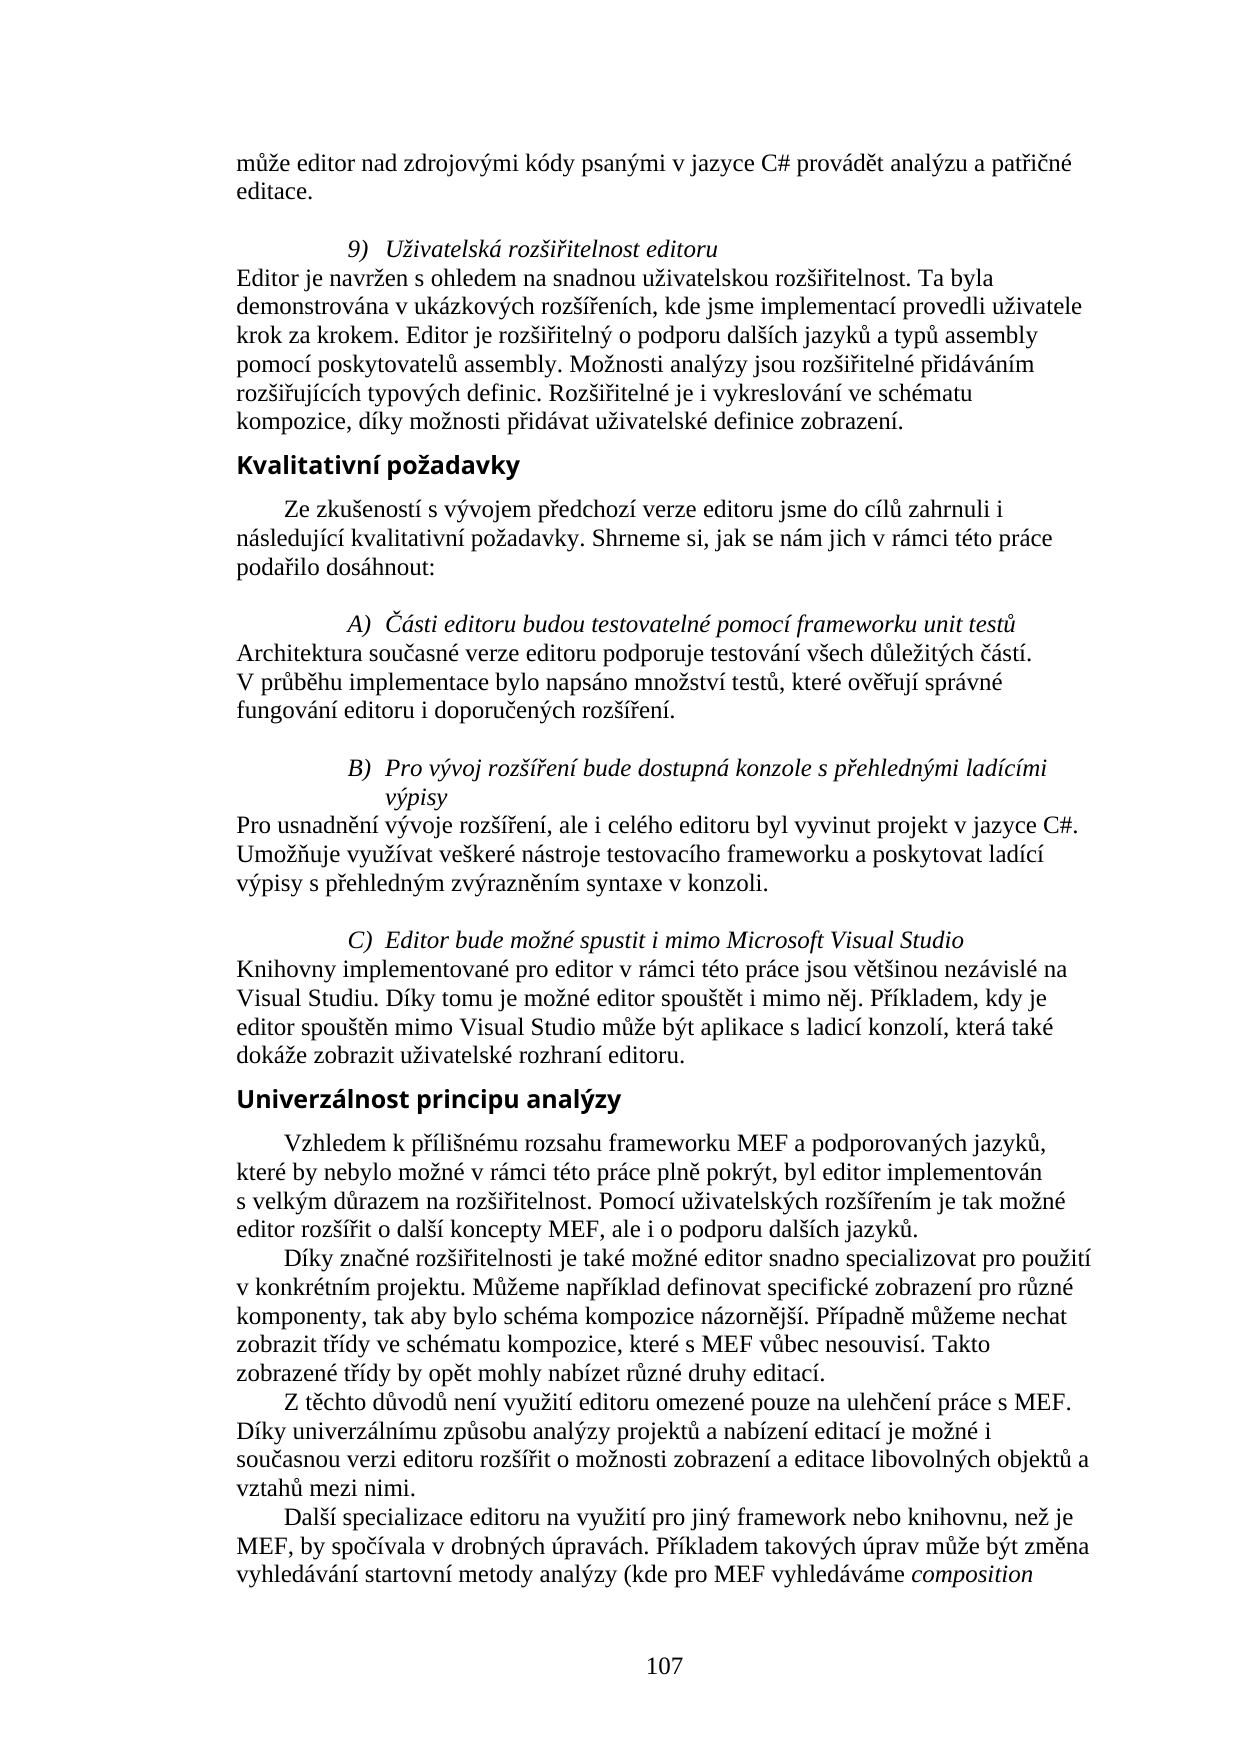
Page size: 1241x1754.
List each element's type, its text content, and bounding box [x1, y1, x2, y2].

list Části editoru budou testovatelné pomocí frameworku unit testů [347, 609, 1092, 638]
text Díky značné rozšiřitelnosti je také možné editor snadno specializovat pro použití v konkrétním projektu. Můžeme například definovat specifické zobrazení pro různé komponenty, tak aby bylo schéma kompozice názornější. Případně můžeme nechat zobrazit třídy ve schématu kompozice, které s MEF vůbec nesouvisí. Takto zobrazené třídy by opět mohly nabízet různé druhy editací. [236, 1243, 1092, 1387]
text Knihovny implementované pro editor v rámci této práce jsou většinou nezávislé na Visual Studiu. Díky tomu je možné editor spouštět i mimo něj. Příkladem, kdy je editor spouštěn mimo Visual Studio může být aplikace s ladicí konzolí, která také dokáže zobrazit uživatelské rozhraní editoru. [236, 954, 1092, 1069]
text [236, 148, 1092, 205]
text Vzhledem k přílišnému rozsahu frameworku MEF a podporovaných jazyků, které by nebylo možné v rámci této práce plně pokrýt, byl editor implementován s velkým důrazem na rozšiřitelnost. Pomocí uživatelských rozšířením je tak možné editor rozšířit o další koncepty MEF, ale i o podporu dalších jazyků. [236, 1128, 1092, 1243]
list Uživatelská rozšiřitelnost editoru [347, 234, 1092, 263]
text Architektura současné verze editoru podporuje testování všech důležitých částí. V průběhu implementace bylo napsáno množství testů, které ověřují správné fungování editoru i doporučených rozšíření. [236, 638, 1092, 724]
text Univerzálnost principu analýzy [236, 1082, 1092, 1116]
text Kvalitativní požadavky [236, 448, 1092, 482]
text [236, 1502, 1092, 1588]
text Z těchto důvodů není využití editoru omezené pouze na ulehčení práce s MEF. Díky univerzálnímu způsobu analýzy projektů a nabízení editací je možné i současnou verzi editoru rozšířit o možnosti zobrazení a editace libovolných objektů a vztahů mezi nimi. [236, 1387, 1092, 1502]
list Editor bude možné spustit i mimo Microsoft Visual Studio [347, 926, 1092, 954]
text Ze zkušeností s vývojem předchozí verze editoru jsme do cílů zahrnuli i následující kvalitativní požadavky. Shrneme si, jak se nám jich v rámci této práce podařilo dosáhnout: [236, 494, 1092, 581]
text Editor je navržen s ohledem na snadnou uživatelskou rozšiřitelnost. Ta byla demonstrována v ukázkových rozšířeních, kde jsme implementací provedli uživatele krok za krokem. Editor je rozšiřitelný o podporu dalších jazyků a typů assembly pomocí poskytovatelů assembly. Možnosti analýzy jsou rozšiřitelné přidáváním rozšiřujících typových definic. Rozšiřitelné je i vykreslování ve schématu kompozice, díky možnosti přidávat uživatelské definice zobrazení. [236, 263, 1092, 435]
text Pro usnadnění vývoje rozšíření, ale i celého editoru byl vyvinut projekt v jazyce C#. Umožňuje využívat veškeré nástroje testovacího frameworku a poskytovat ladící výpisy s přehledným zvýrazněním syntaxe v konzoli. [236, 811, 1092, 897]
list Pro vývoj rozšíření bude dostupná konzole s přehlednými ladícími výpisy [347, 753, 1092, 811]
